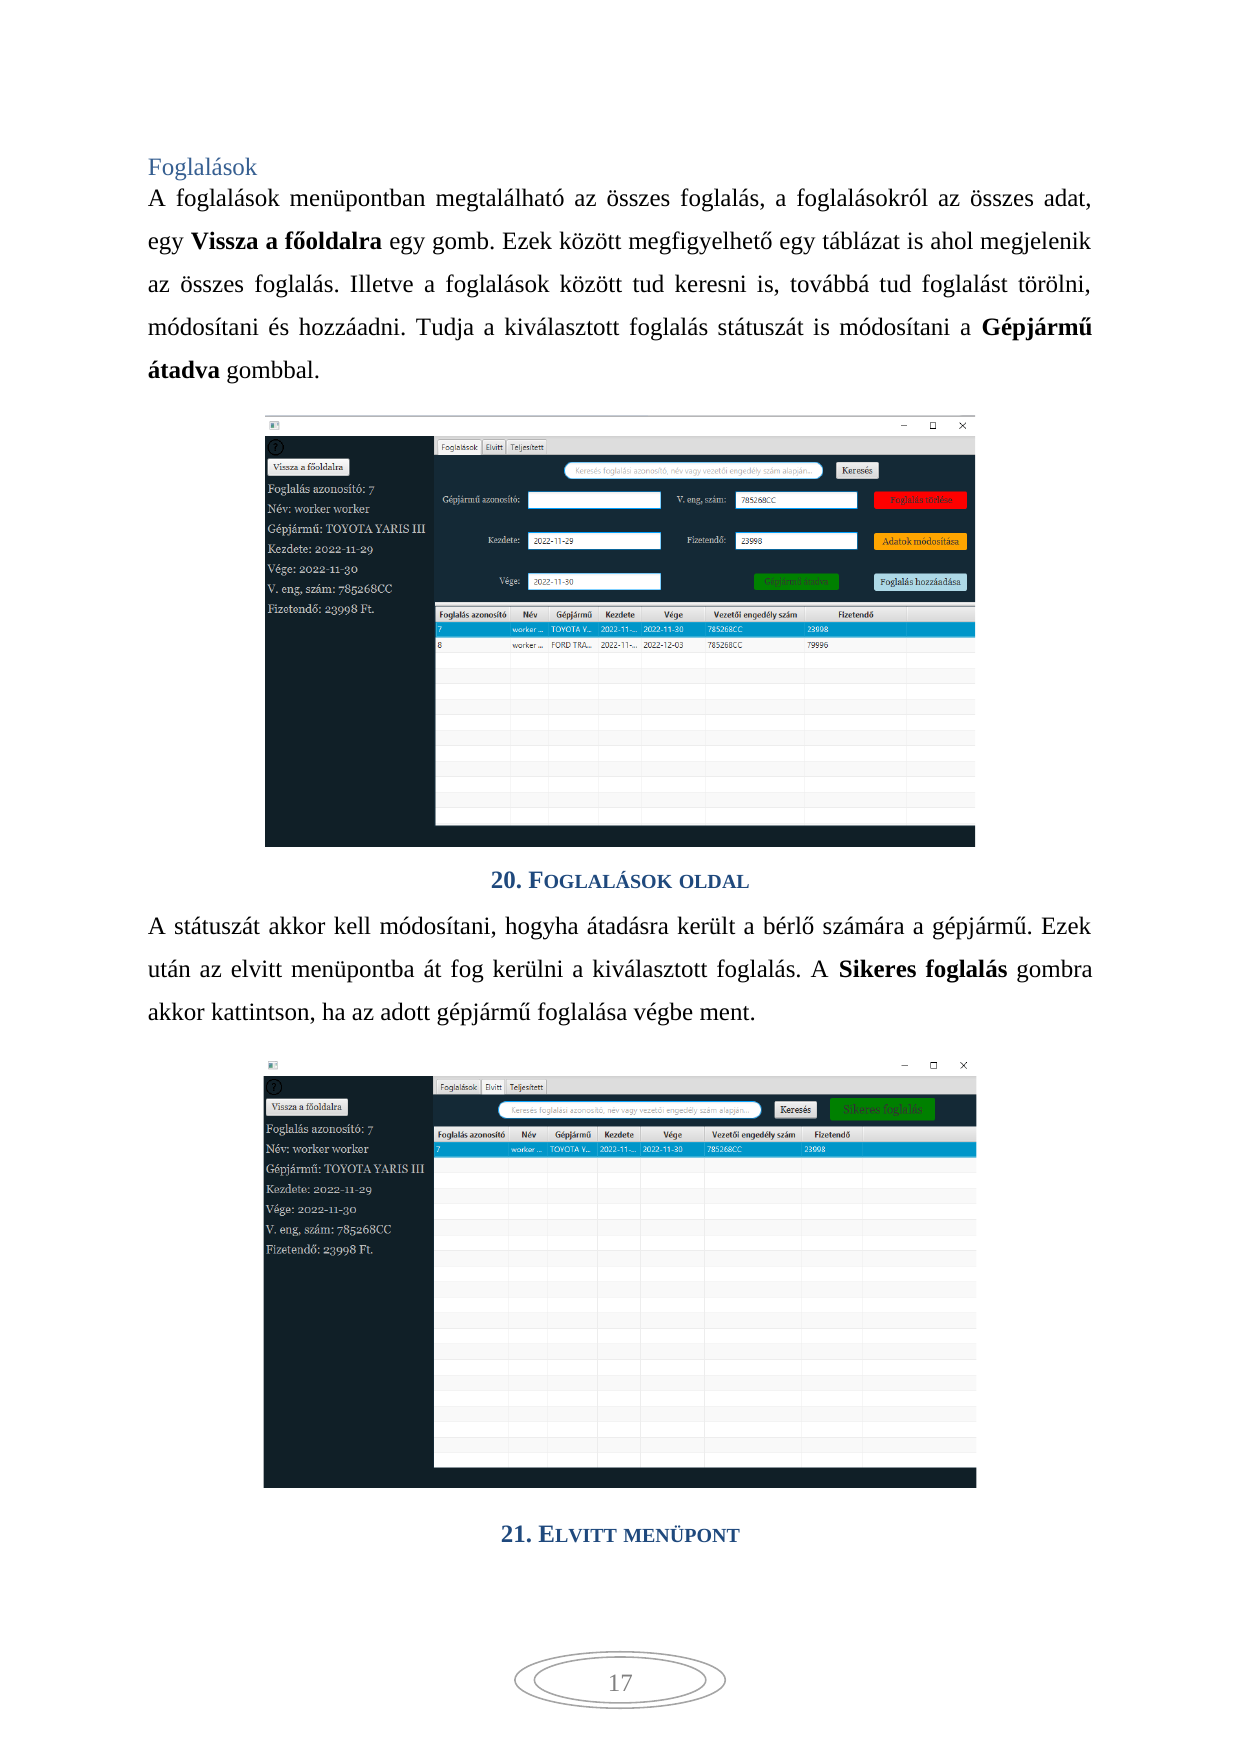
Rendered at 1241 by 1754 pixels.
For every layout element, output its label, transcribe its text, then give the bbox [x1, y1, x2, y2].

text A státuszát akkor kell módosítani, hogyha átadásra került a bérlő számára a gépjármű. Ezek után az elvitt menüpontba át fog kerülni a kiválasztott foglalás. A Sikeres foglalás gombra akkor kattintson, ha az adott gépjármű foglalása végbe ment. [148, 911, 1093, 1026]
picture [265, 415, 976, 847]
subtitle Foglalások [148, 152, 1093, 181]
picture [263, 1056, 977, 1488]
text A foglalások menüpontban megtalálható az összes foglalás, a foglalásokról az összes adat, egy Vissza a főoldalra egy gomb. Ezek között megfigyelhető egy táblázat is ahol megjelenik az összes foglalás. Illetve a foglalások között tud keresni is, továbbá tud foglalást törölni, módosítani és hozzáadni. Tudja a kiválasztott foglalás státuszát is módosítani a Gépjármű átadva gombbal. [148, 183, 1093, 384]
